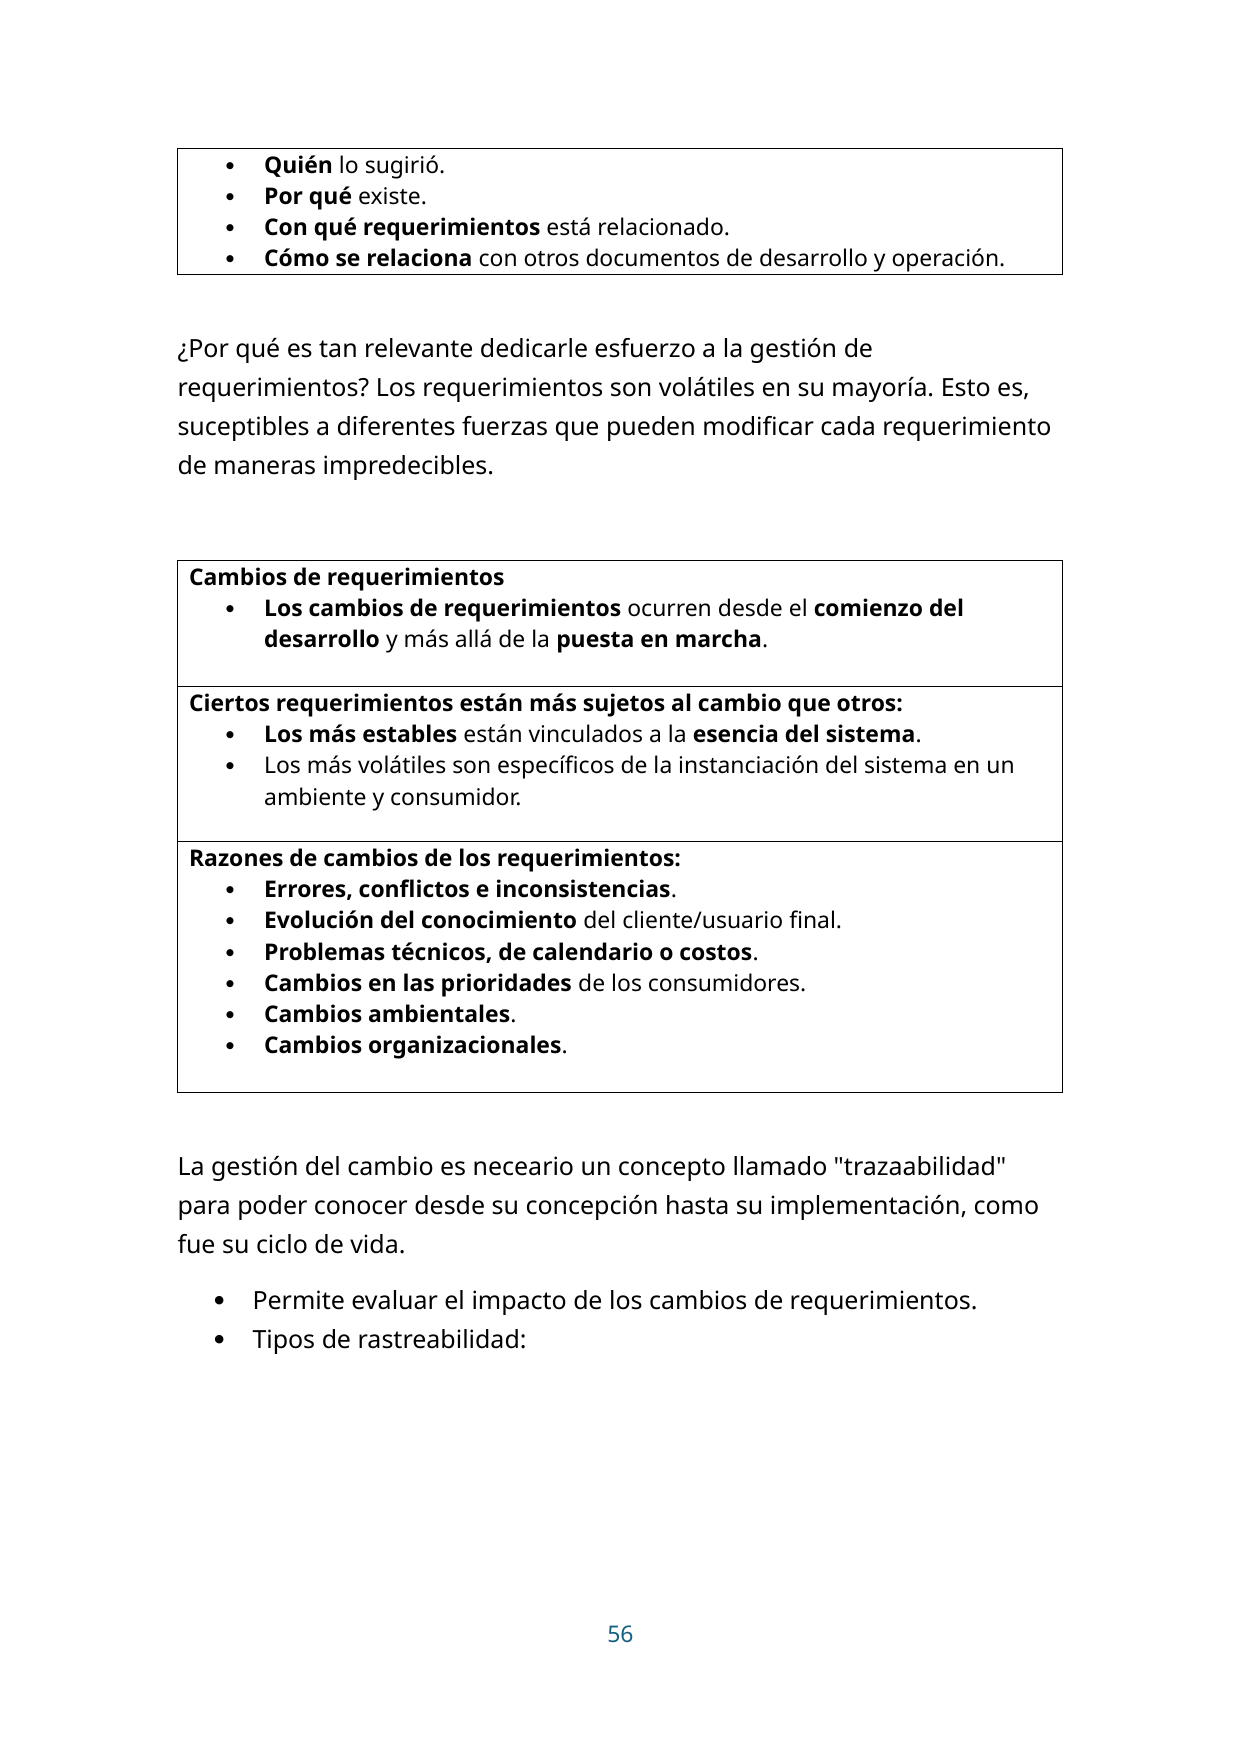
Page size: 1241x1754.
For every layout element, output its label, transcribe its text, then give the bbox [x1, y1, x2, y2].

table_cell Ciertos requerimientos están más sujetos al cambio que otros: Los más estables están vinculados a la esencia del sistema. Los más volátiles son específicos de la instanciación del sistema en un ambiente y consumidor. [178, 687, 1062, 841]
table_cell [178, 149, 1062, 274]
table_header Cambios de requerimientos Los cambios de requerimientos ocurren desde el comienzo del desarrollo y más allá de la puesta en marcha. [178, 561, 1062, 686]
list Tipos de rastreabilidad: [215, 1322, 1063, 1356]
table_cell Razones de cambios de los requerimientos: Errores, conflictos e inconsistencias. Evolución del conocimiento del cliente/usuario final. Problemas técnicos, de calendario o costos. Cambios en las prioridades de los consumidores. Cambios ambientales. Cambios organizacionales. [178, 842, 1062, 1092]
list Permite evaluar el impacto de los cambios de requerimientos. [215, 1283, 1063, 1317]
text ¿Por qué es tan relevante dedicarle esfuerzo a la gestión de requerimientos? Los requerimientos son volátiles en su mayoría. Esto es, suceptibles a diferentes fuerzas que pueden modificar cada requerimiento de maneras impredecibles. [177, 331, 1063, 482]
text La gestión del cambio es neceario un concepto llamado "trazaabilidad" para poder conocer desde su concepción hasta su implementación, como fue su ciclo de vida. [177, 1149, 1063, 1261]
